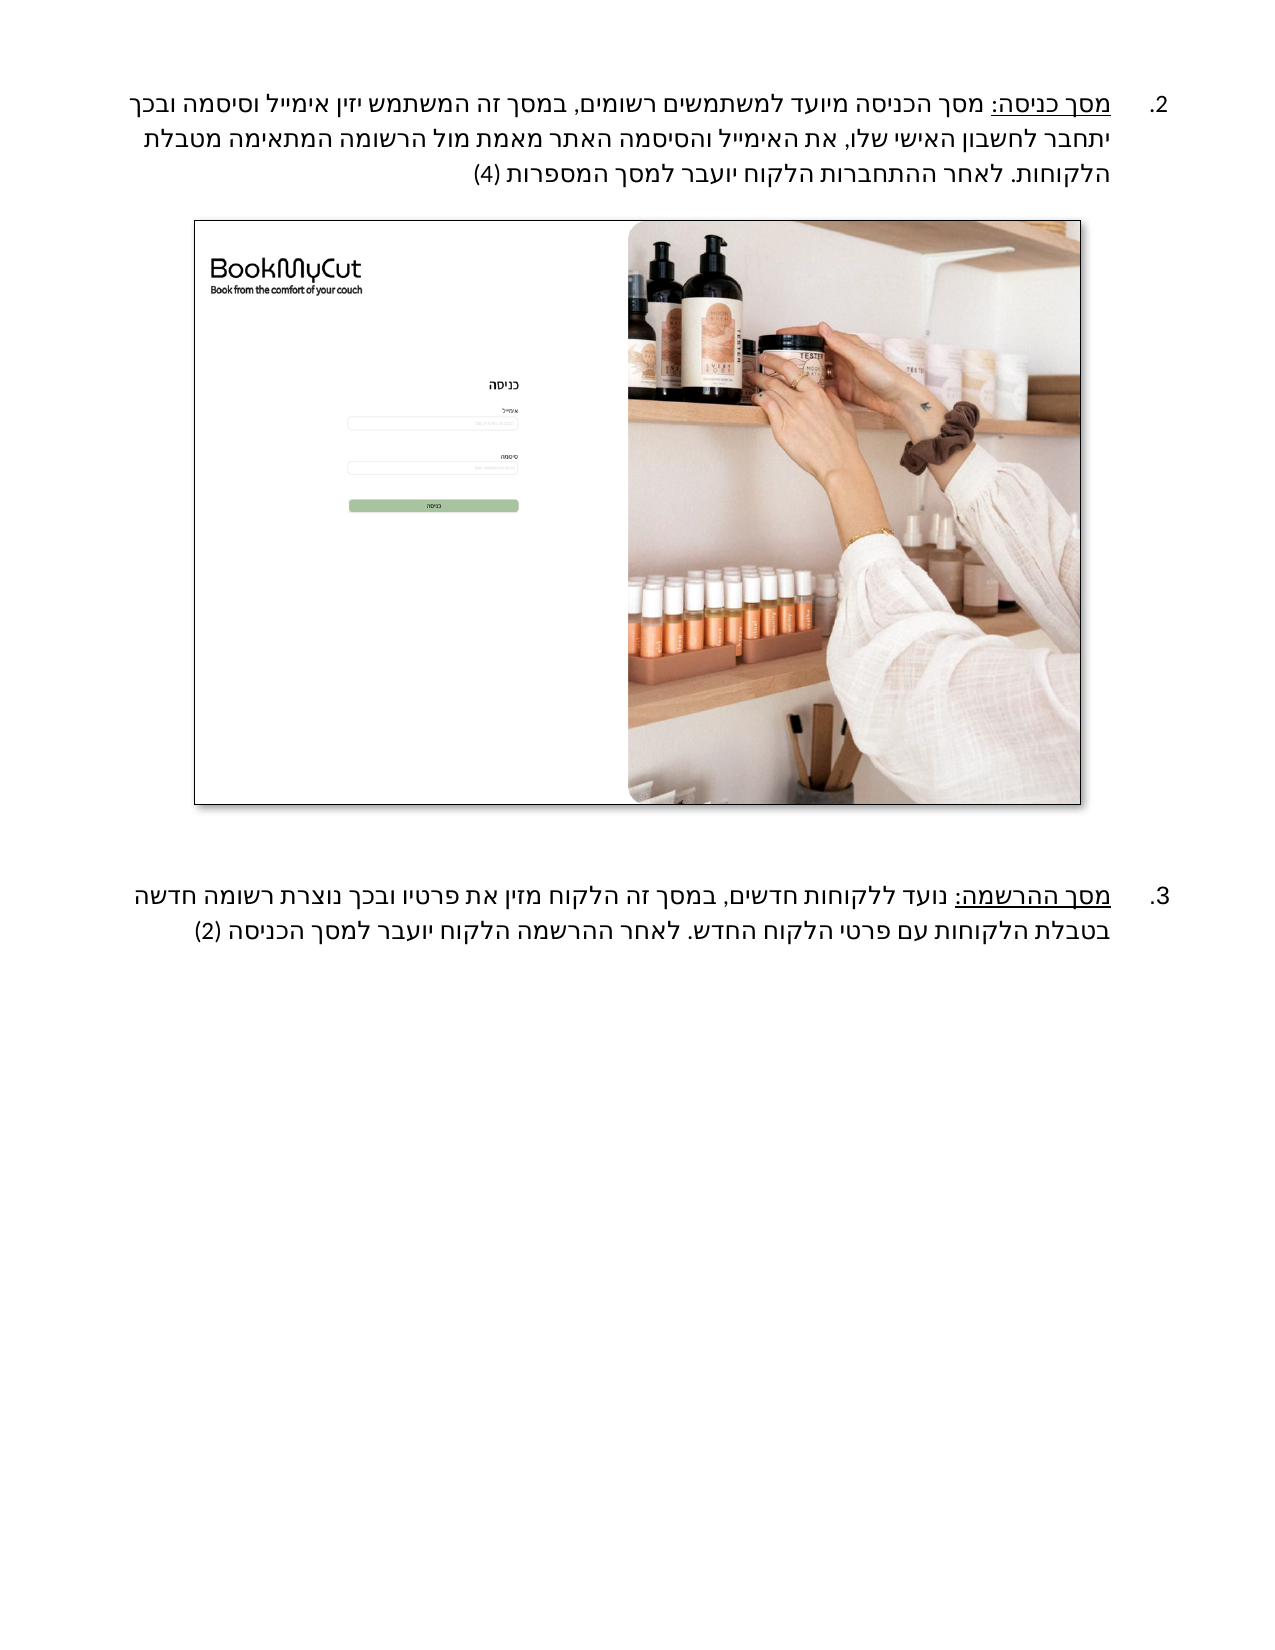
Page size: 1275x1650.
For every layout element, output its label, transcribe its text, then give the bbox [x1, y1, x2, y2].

list מסך ההרשמה: נועד ללקוחות חדשים, במסך זה הלקוח מזין את פרטיו ובכך נוצרת רשומה חדשה בטבלת הלקוחות עם פרטי הלקוח החדש. לאחר ההרשמה הלקוח יועבר למסך הכניסה (2) [89, 880, 1149, 946]
list מסך כניסה: מסך הכניסה מיועד למשתמשים רשומים, במסך זה המשתמש יזין אימייל וסיסמה ובכך יתחבר לחשבון האישי שלו, את האימייל והסיסמה האתר מאמת מול הרשומה המתאימה מטבלת הלקוחות. לאחר ההתחברות הלקוח יועבר למסך המספרות (4) [89, 89, 1149, 189]
picture [195, 221, 1080, 804]
